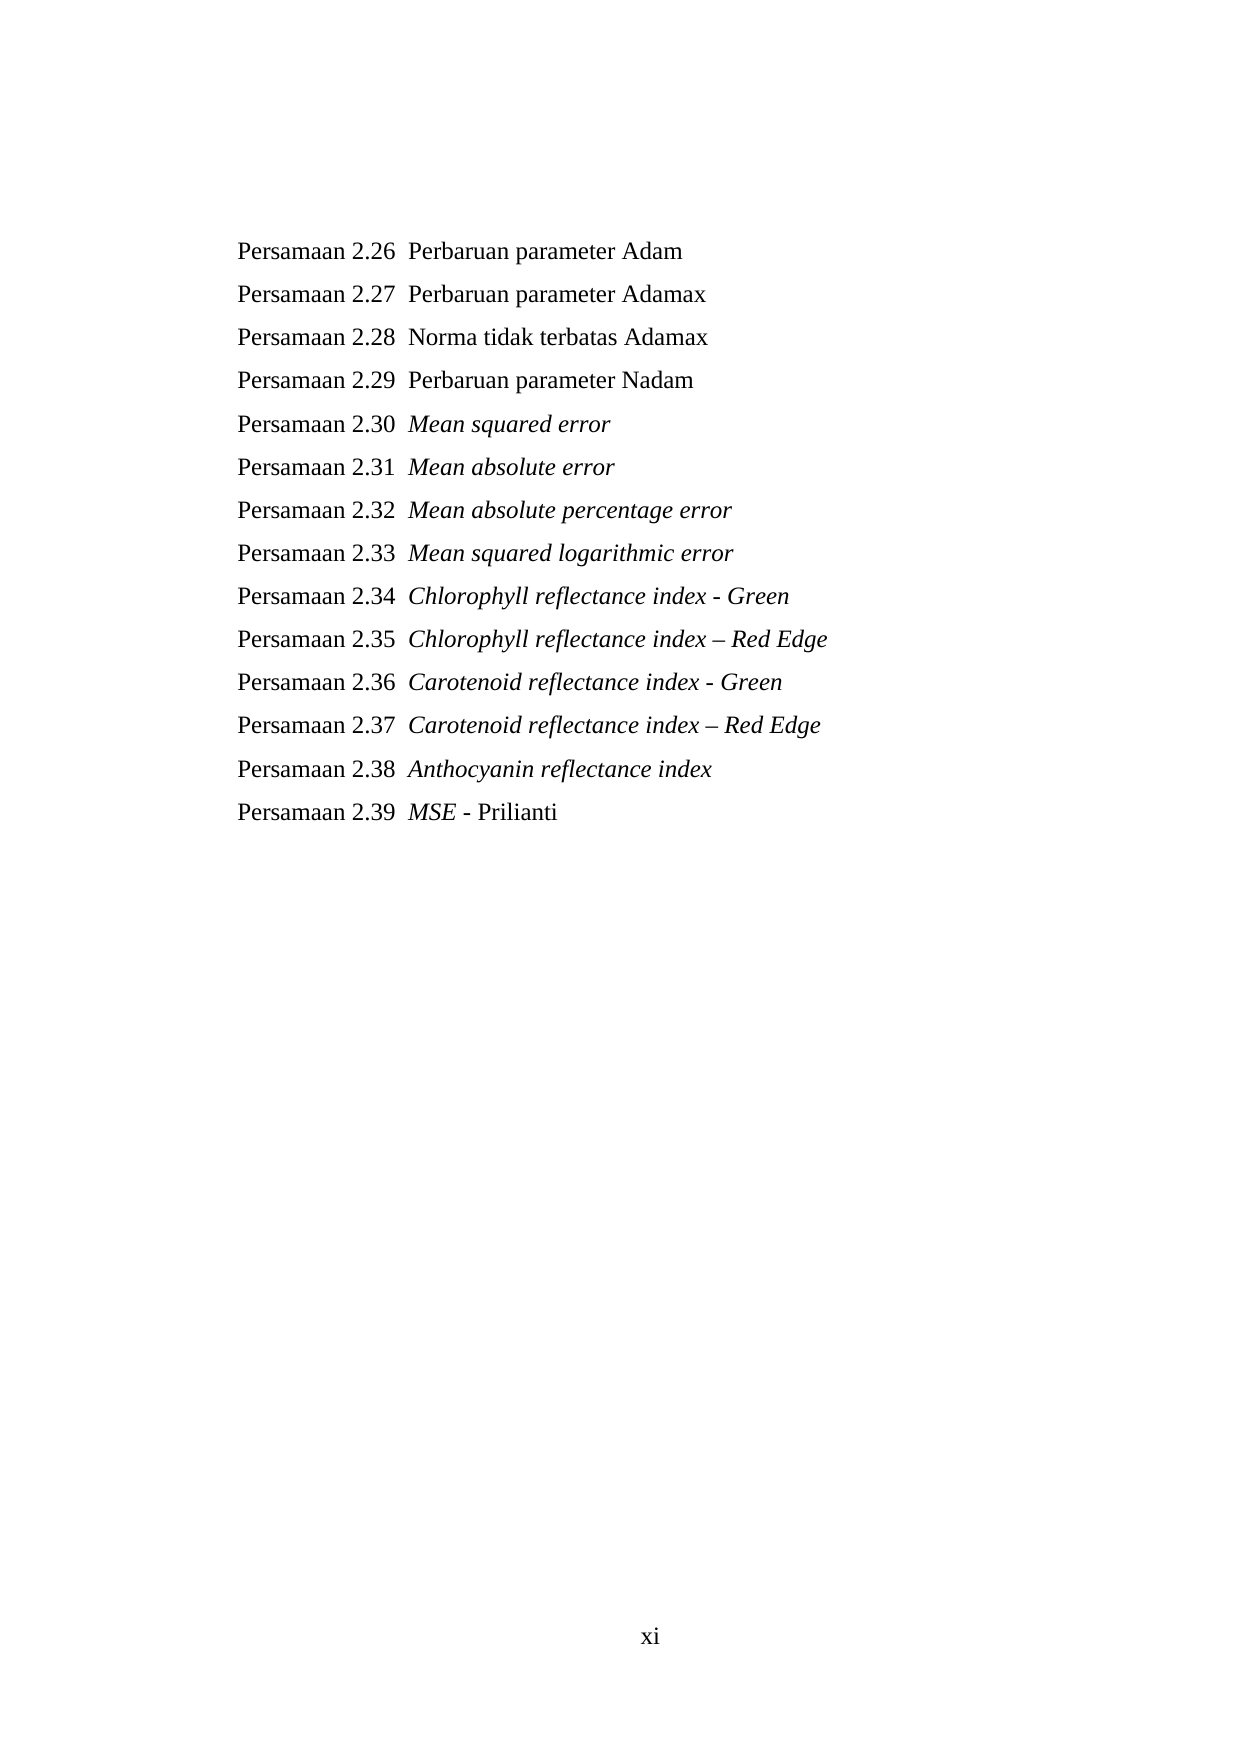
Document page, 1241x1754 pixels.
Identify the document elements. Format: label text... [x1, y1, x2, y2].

text Persamaan 2.38 Anthocyanin reflectance index 31 [237, 754, 1024, 782]
text Persamaan 2.36 Carotenoid reflectance index - Green 31 [237, 667, 1024, 696]
text Persamaan 2.27 Perbaruan parameter Adamax 24 [237, 279, 1024, 308]
text Persamaan 2.29 Perbaruan parameter Nadam 24 [237, 366, 1024, 394]
text Persamaan 2.32 Mean absolute percentage error 25 [237, 495, 1024, 524]
text Persamaan 2.30 Mean squared error 24 [237, 409, 1024, 437]
text Persamaan 2.33 Mean squared logarithmic error 25 [237, 538, 1024, 567]
text Persamaan 2.34 Chlorophyll reflectance index - Green 31 [237, 581, 1024, 610]
text Persamaan 2.31 Mean absolute error 25 [237, 452, 1024, 481]
text Persamaan 2.26 Perbaruan parameter Adam 24 [237, 236, 1024, 265]
text Persamaan 2.39 MSE - Prilianti 32 [237, 797, 1024, 826]
text Persamaan 2.35 Chlorophyll reflectance index – Red Edge 31 [237, 624, 1024, 653]
text Persamaan 2.37 Carotenoid reflectance index – Red Edge 31 [237, 711, 1024, 739]
text Persamaan 2.28 Norma tidak terbatas Adamax 24 [237, 322, 1024, 351]
